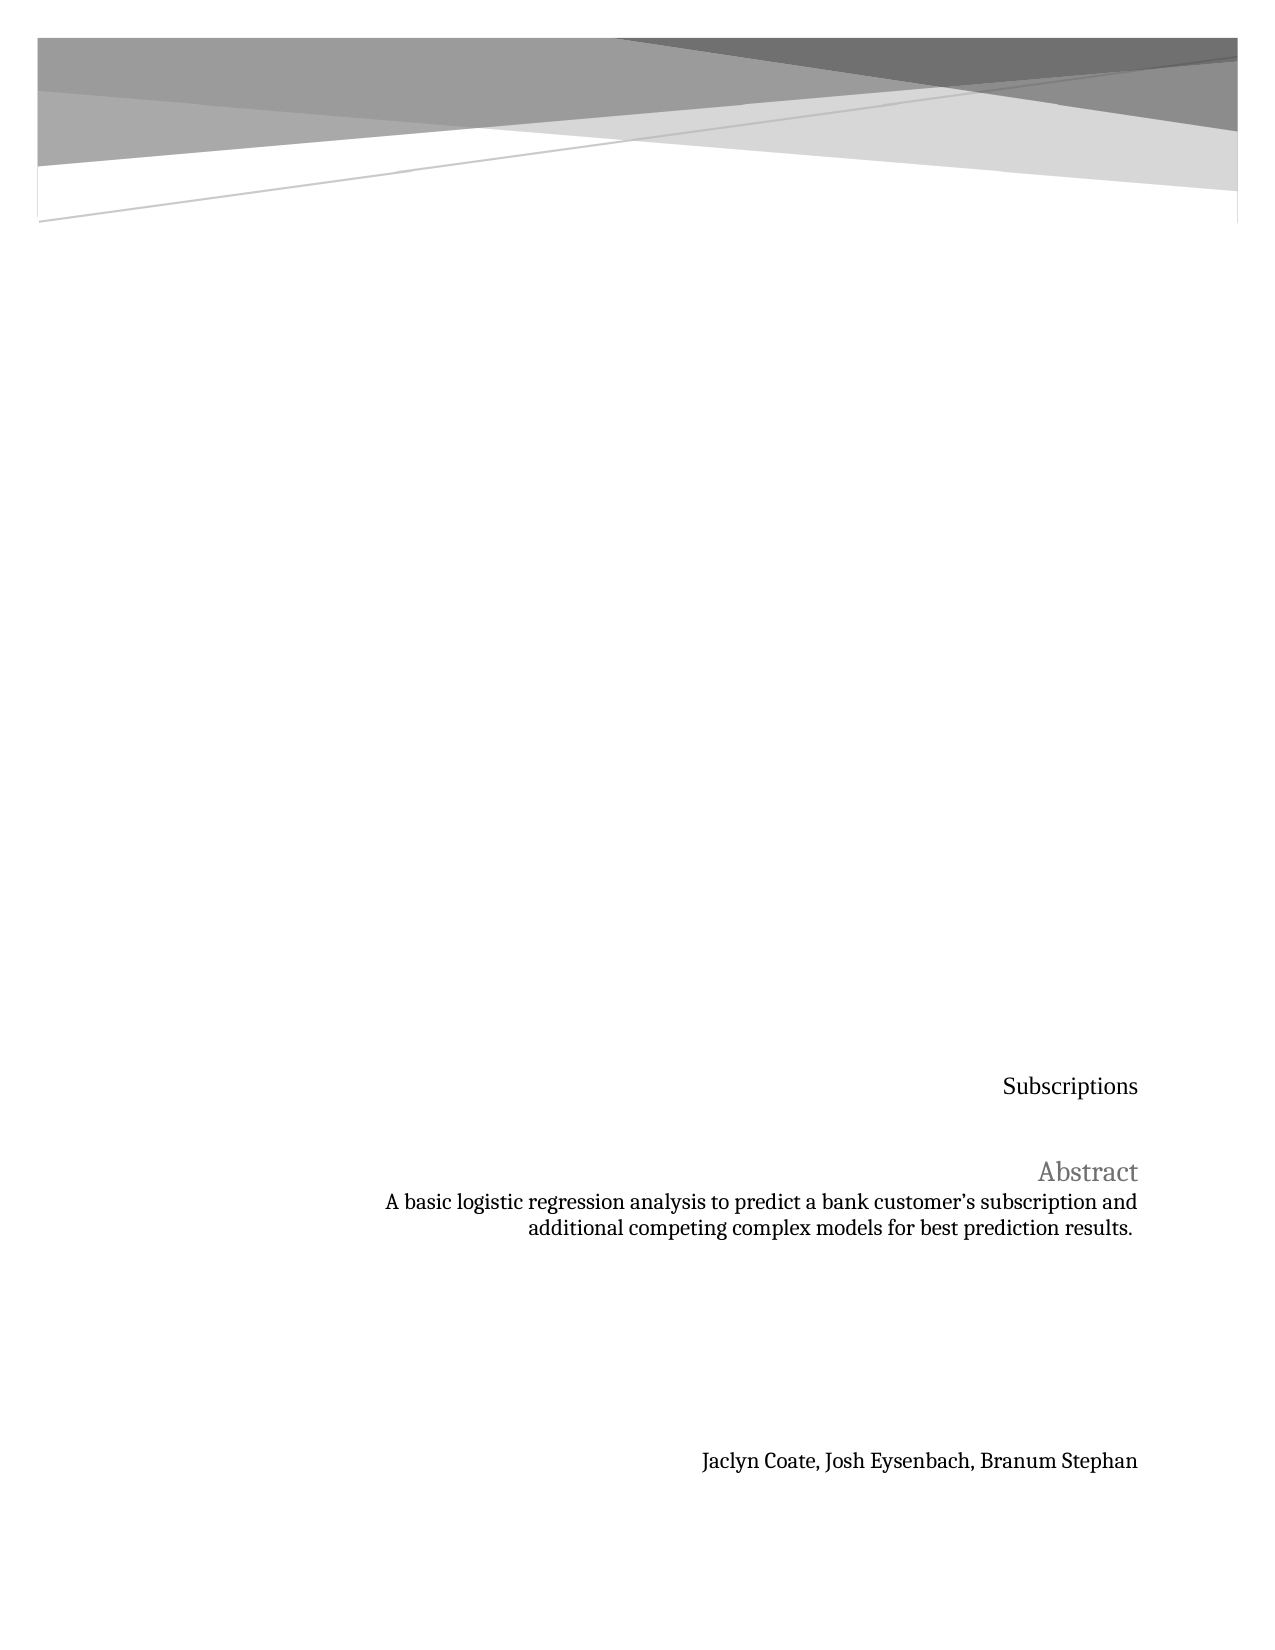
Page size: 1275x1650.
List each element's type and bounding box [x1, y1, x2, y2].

picture [37, 37, 1238, 238]
